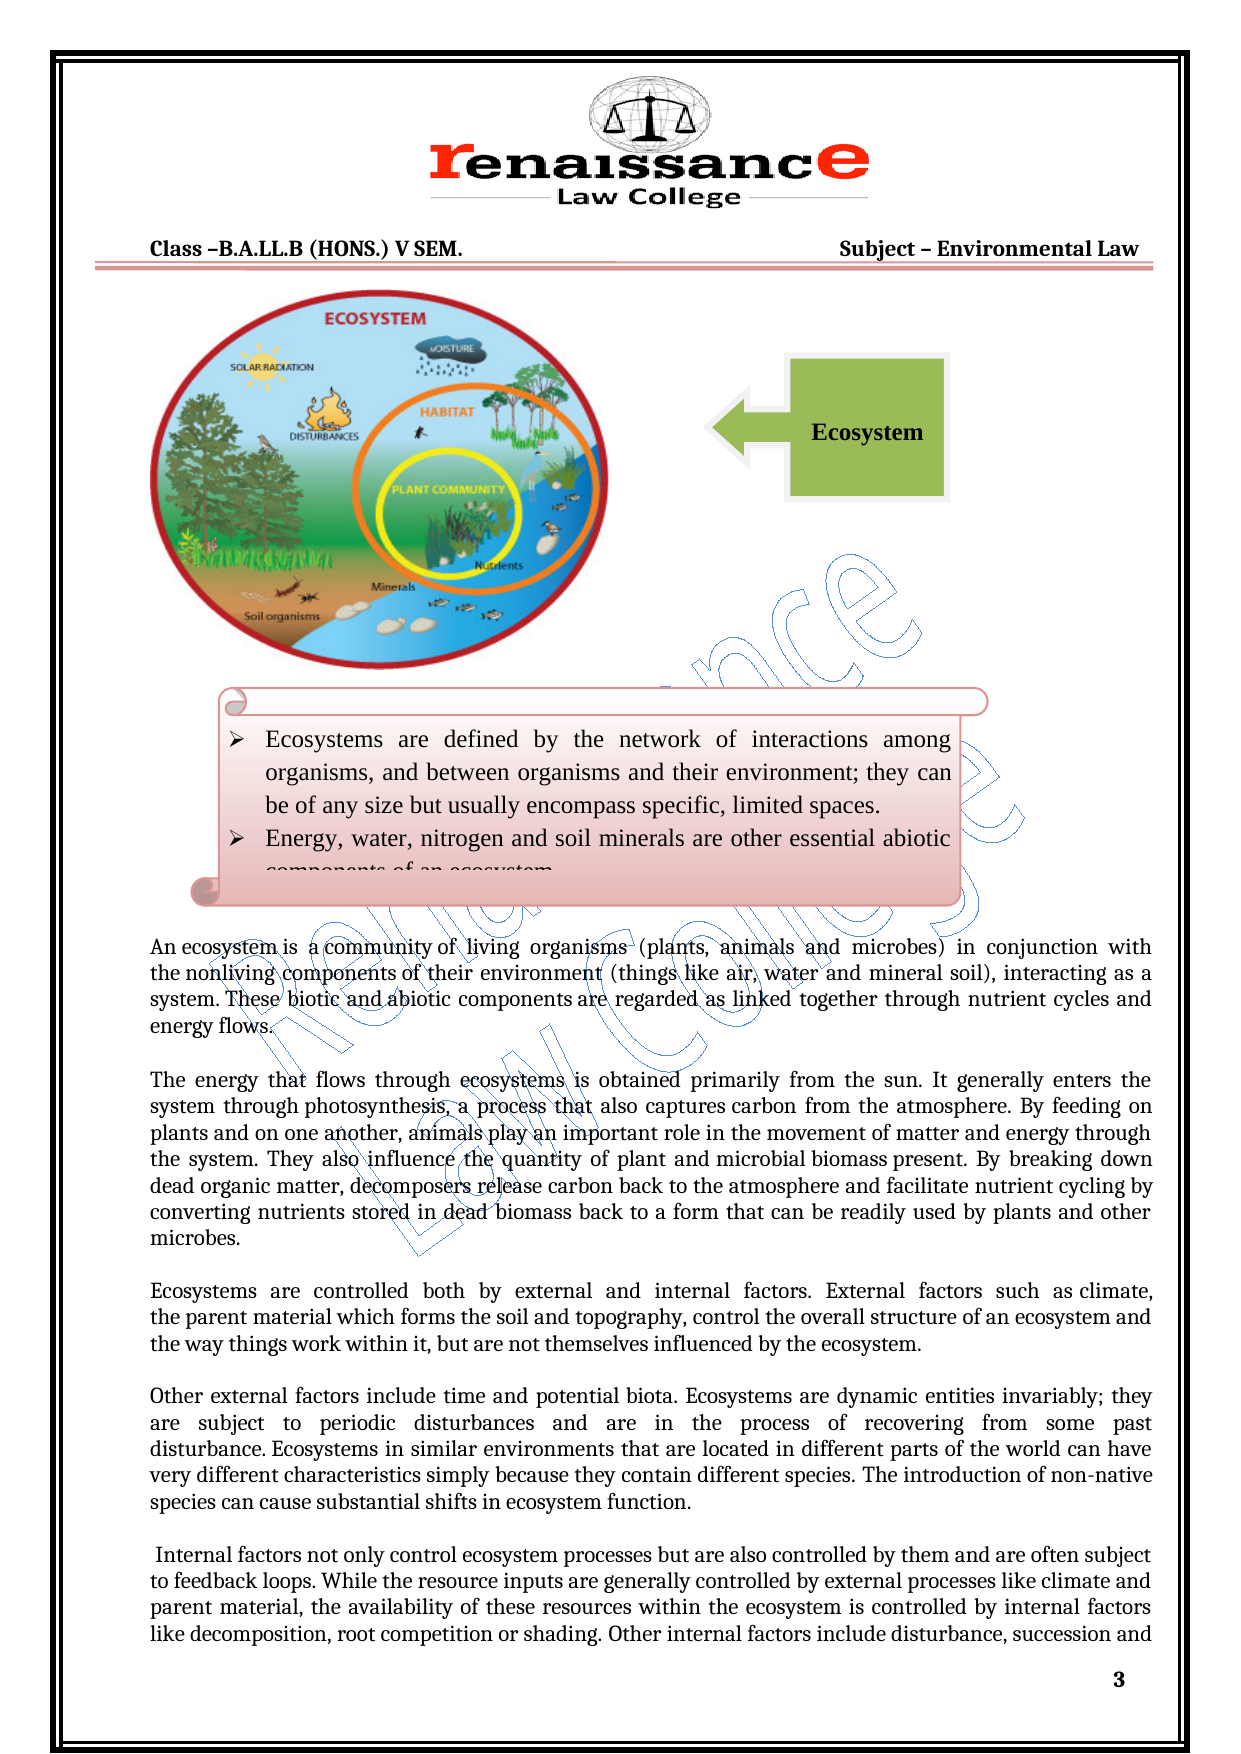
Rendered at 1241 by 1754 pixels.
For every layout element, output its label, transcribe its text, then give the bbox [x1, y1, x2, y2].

picture [150, 289, 609, 670]
text The energy that flows through ecosystems is obtained primarily from the sun. It generally enters the system through photosynthesis, a process that also captures carbon from the atmosphere. By feeding on plants and on one another, animals play an important role in the movement of matter and energy through the system. They also influence the quantity of plant and microbial biomass present. By breaking down dead organic matter, decomposers release carbon back to the atmosphere and facilitate nutrient cycling by converting nutrients stored in dead biomass back to a form that can be readily used by plants and other microbes. [150, 1067, 1153, 1251]
picture [406, 75, 897, 209]
text Ecosystems are controlled both by external and internal factors. External factors such as climate, the parent material which forms the soil and topography, control the overall structure of an ecosystem and the way things work within it, but are not themselves influenced by the ecosystem. [150, 1278, 1153, 1357]
text An ecosystem is a community of living organisms (plants, animals and microbes) in conjunction with the nonliving components of their environment (things like air, water and mineral soil), interacting as a system. These biotic and abiotic components are regarded as linked together through nutrient cycles and energy flows. [150, 933, 1153, 1039]
text Other external factors include time and potential biota. Ecosystems are dynamic entities invariably; they are subject to periodic disturbances and are in the process of recovering from some past disturbance. Ecosystems in similar environments that are located in different parts of the world can have very different characteristics simply because they contain different species. The introduction of non-native species can cause substantial shifts in ecosystem function. [150, 1383, 1153, 1515]
